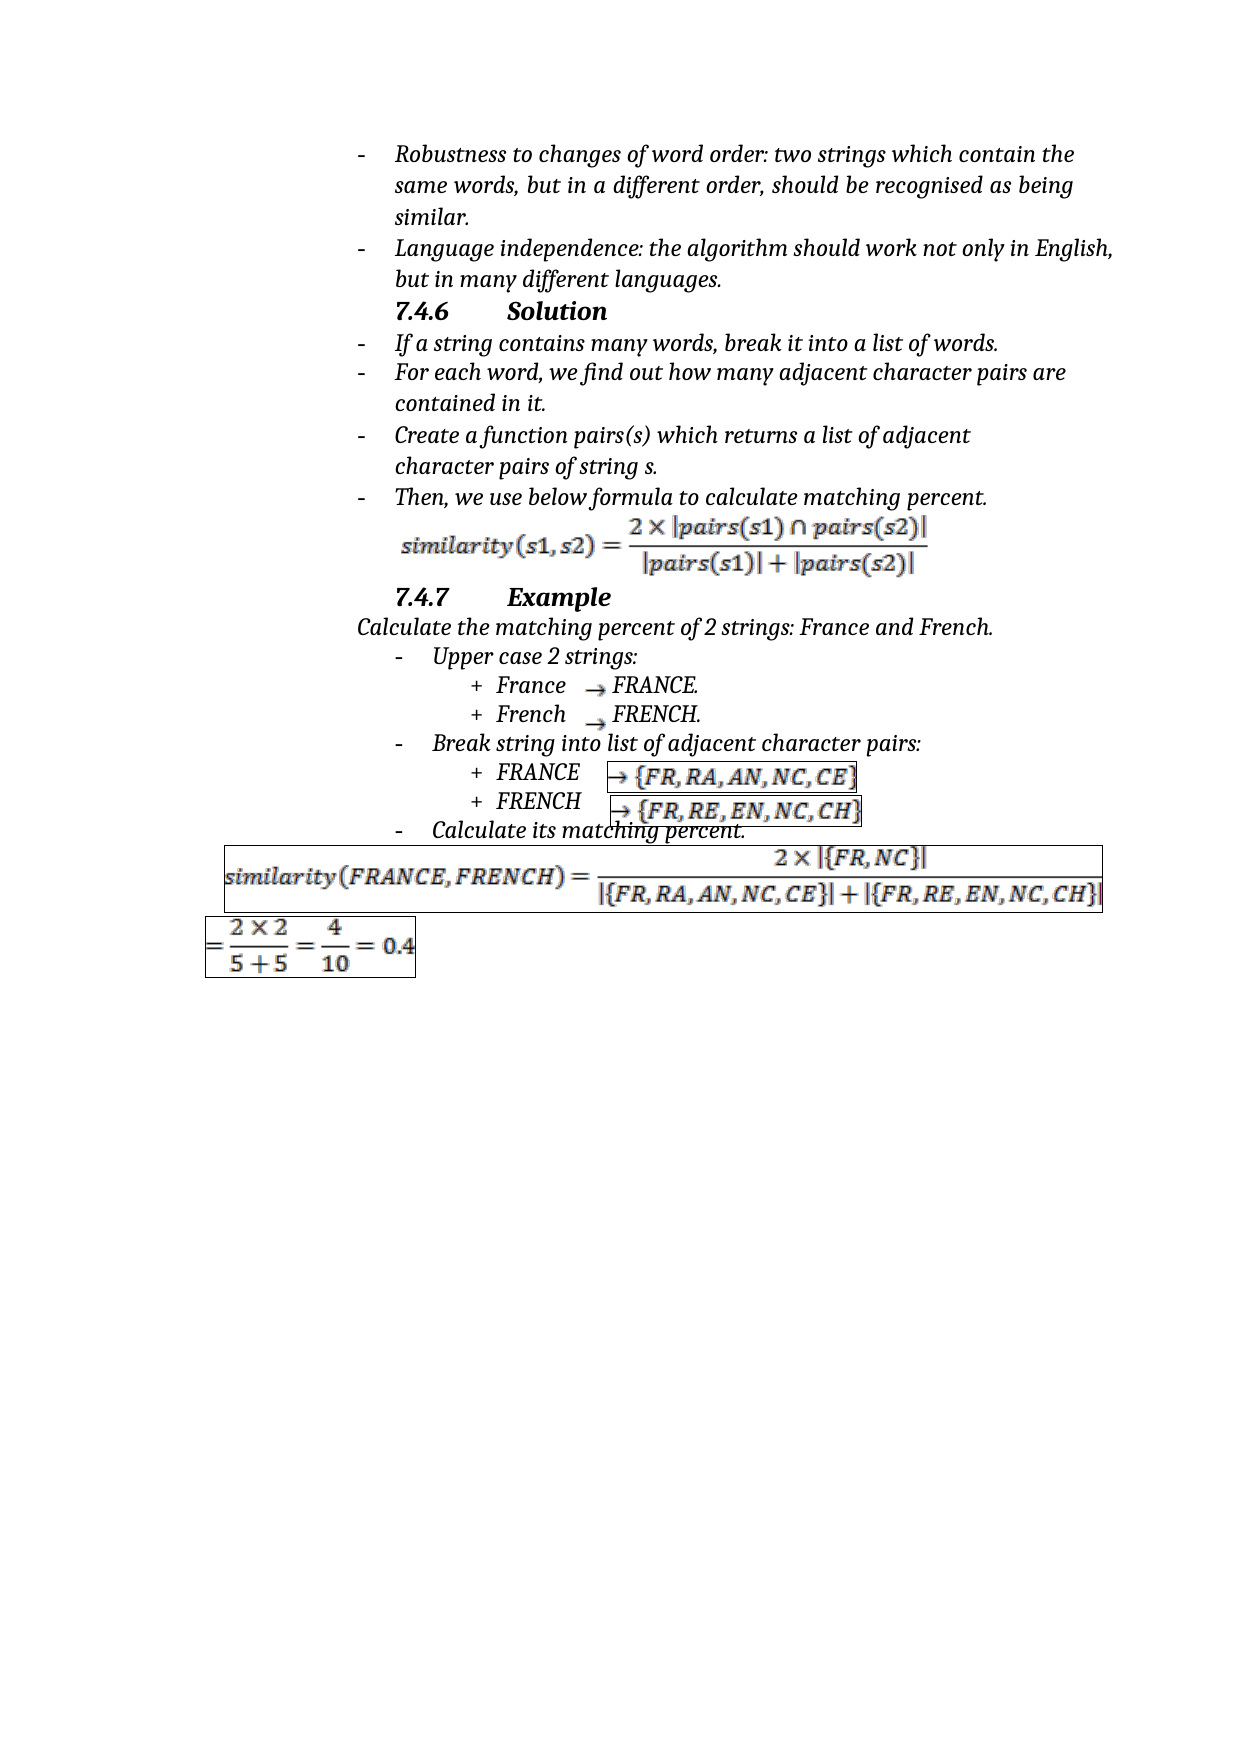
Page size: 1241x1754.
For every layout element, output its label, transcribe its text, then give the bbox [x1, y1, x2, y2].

list Upper case 2 strings: [394, 641, 1209, 671]
list Break string into list of adjacent character pairs: [394, 728, 1209, 758]
list For each word, we find out how many adjacent character pairs are contained in it. [357, 357, 1068, 418]
list Then, we use below formula to calculate matching percent. [357, 483, 1209, 512]
picture [225, 846, 1102, 912]
list Create a function pairs(s) which returns a list of adjacent character pairs of string s. [357, 420, 1075, 481]
text + French FRENCH. [469, 700, 1209, 728]
picture [206, 917, 415, 977]
list Solution [394, 296, 1209, 328]
list Robustness to changes of word order: two strings which contain the same words, but in a different order, should be recognised as being similar. [357, 139, 1075, 231]
list Language independence: the algorithm should work not only in English, but in many different languages. [357, 233, 1120, 294]
text + FRENCH [469, 787, 1209, 816]
text Calculate the matching percent of 2 strings: France and French. [357, 613, 1209, 641]
list Calculate its matching percent. [394, 816, 1209, 845]
text + France FRANCE. [469, 671, 1209, 700]
list If a string contains many words, break it into a list of words. [357, 328, 1209, 357]
list Example [394, 512, 1209, 613]
text + FRANCE [469, 758, 1209, 787]
